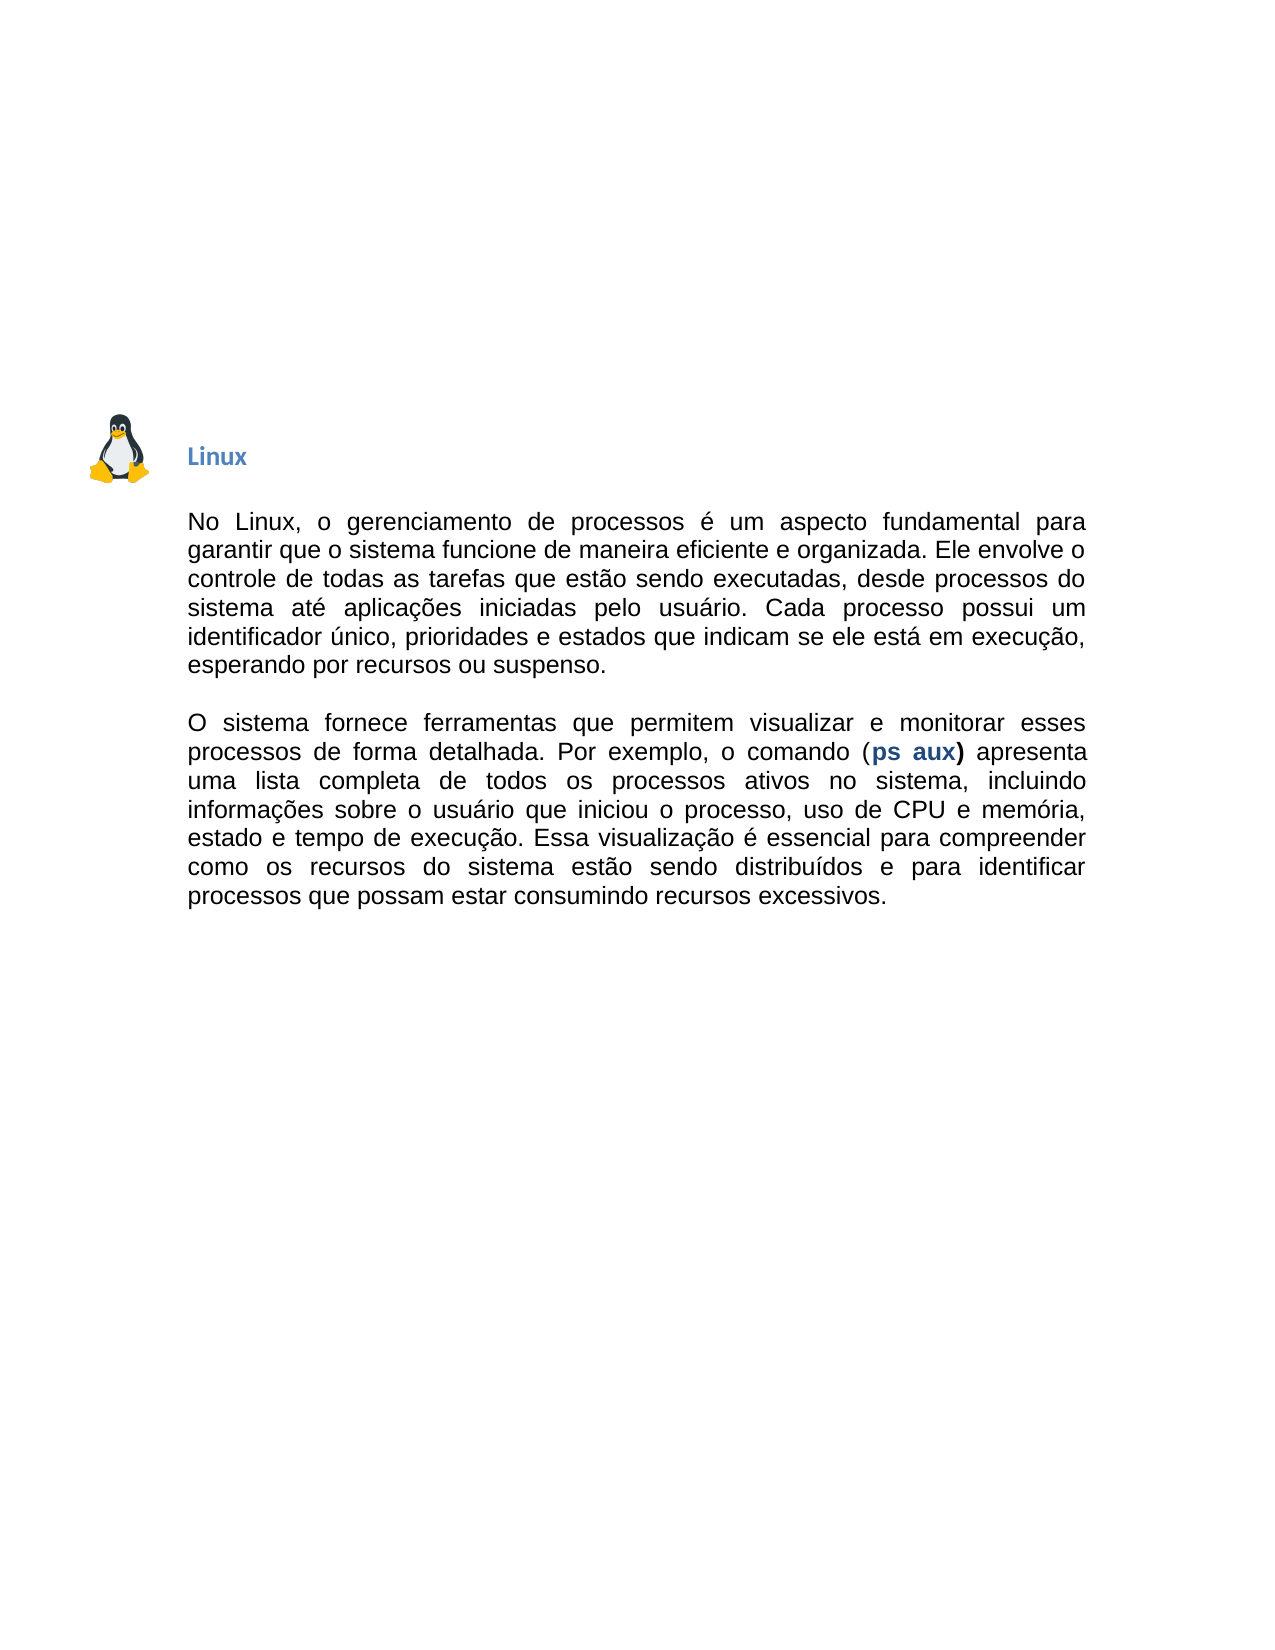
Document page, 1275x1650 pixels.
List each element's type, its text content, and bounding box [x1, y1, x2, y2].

text No Linux, o gerenciamento de processos é um aspecto fundamental para garantir que o sistema funcione de maneira eficiente e organizada. Ele envolve o controle de todas as tarefas que estão sendo executadas, desde processos do sistema até aplicações iniciadas pelo usuário. Cada processo possui um identificador único, prioridades e estados que indicam se ele está em execução, esperando por recursos ou suspenso. [187, 507, 1087, 679]
picture [82, 406, 152, 488]
text O sistema fornece ferramentas que permitem visualizar e monitorar esses processos de forma detalhada. Por exemplo, o comando (ps aux) apresenta uma lista completa de todos os processos ativos no sistema, incluindo informações sobre o usuário que iniciou o processo, uso de CPU e memória, estado e tempo de execução. Essa visualização é essencial para compreender como os recursos do sistema estão sendo distribuídos e para identificar processos que possam estar consumindo recursos excessivos. [187, 708, 1087, 909]
subtitle Linux [187, 439, 1087, 473]
